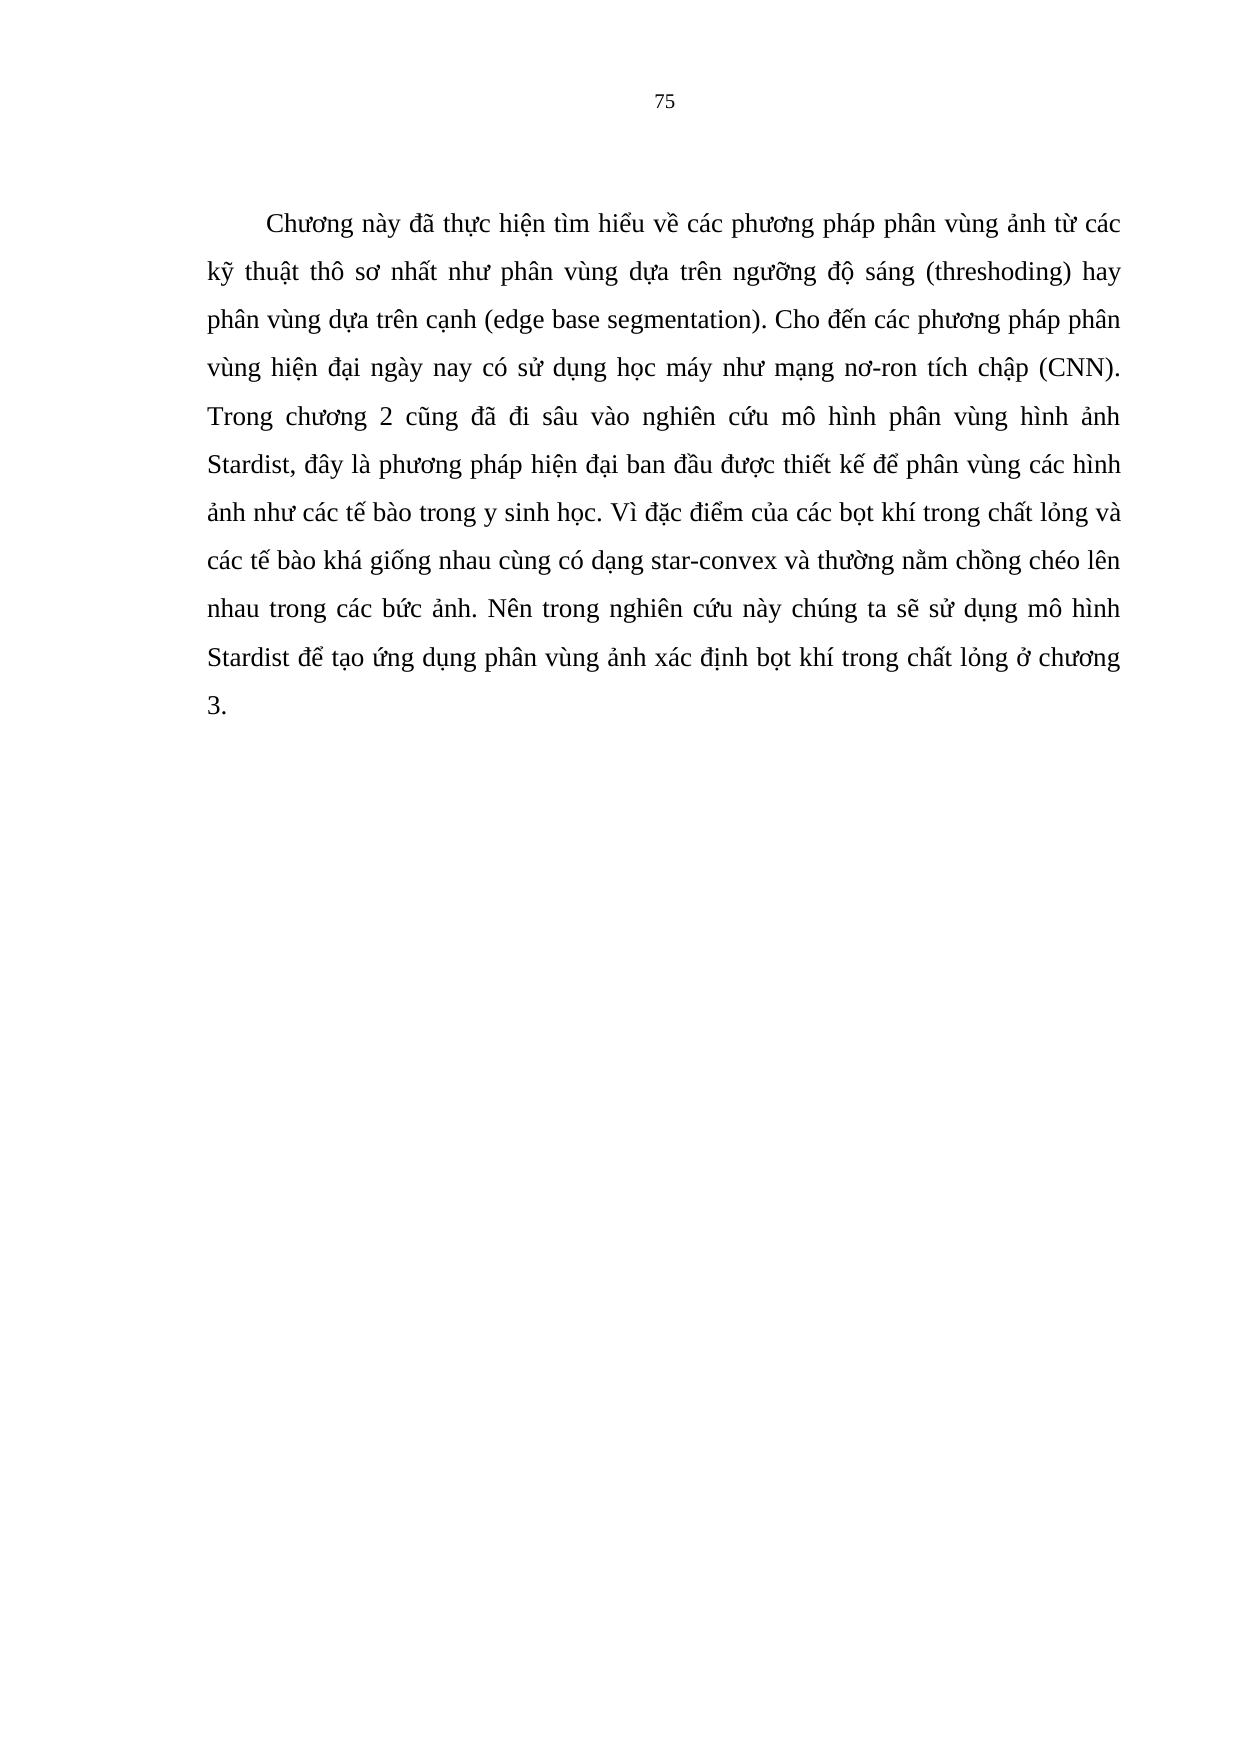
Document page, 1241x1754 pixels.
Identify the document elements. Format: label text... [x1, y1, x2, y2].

text Chương này đã thực hiện tìm hiểu về các phương pháp phân vùng ảnh từ các kỹ thuật thô sơ nhất như phân vùng dựa trên ngưỡng độ sáng (threshoding) hay phân vùng dựa trên cạnh (edge base segmentation). Cho đến các phương pháp phân vùng hiện đại ngày nay có sử dụng học máy như mạng nơ-ron tích chập (CNN). Trong chương 2 cũng đã đi sâu vào nghiên cứu mô hình phân vùng hình ảnh Stardist, đây là phương pháp hiện đại ban đầu được thiết kế để phân vùng các hình ảnh như các tế bào trong y sinh học. Vì đặc điểm của các bọt khí trong chất lỏng và các tế bào khá giống nhau cùng có dạng star-convex và thường nằm chồng chéo lên nhau trong các bức ảnh. Nên trong nghiên cứu này chúng ta sẽ sử dụng mô hình Stardist để tạo ứng dụng phân vùng ảnh xác định bọt khí trong chất lỏng ở chương 3. [207, 207, 1122, 720]
